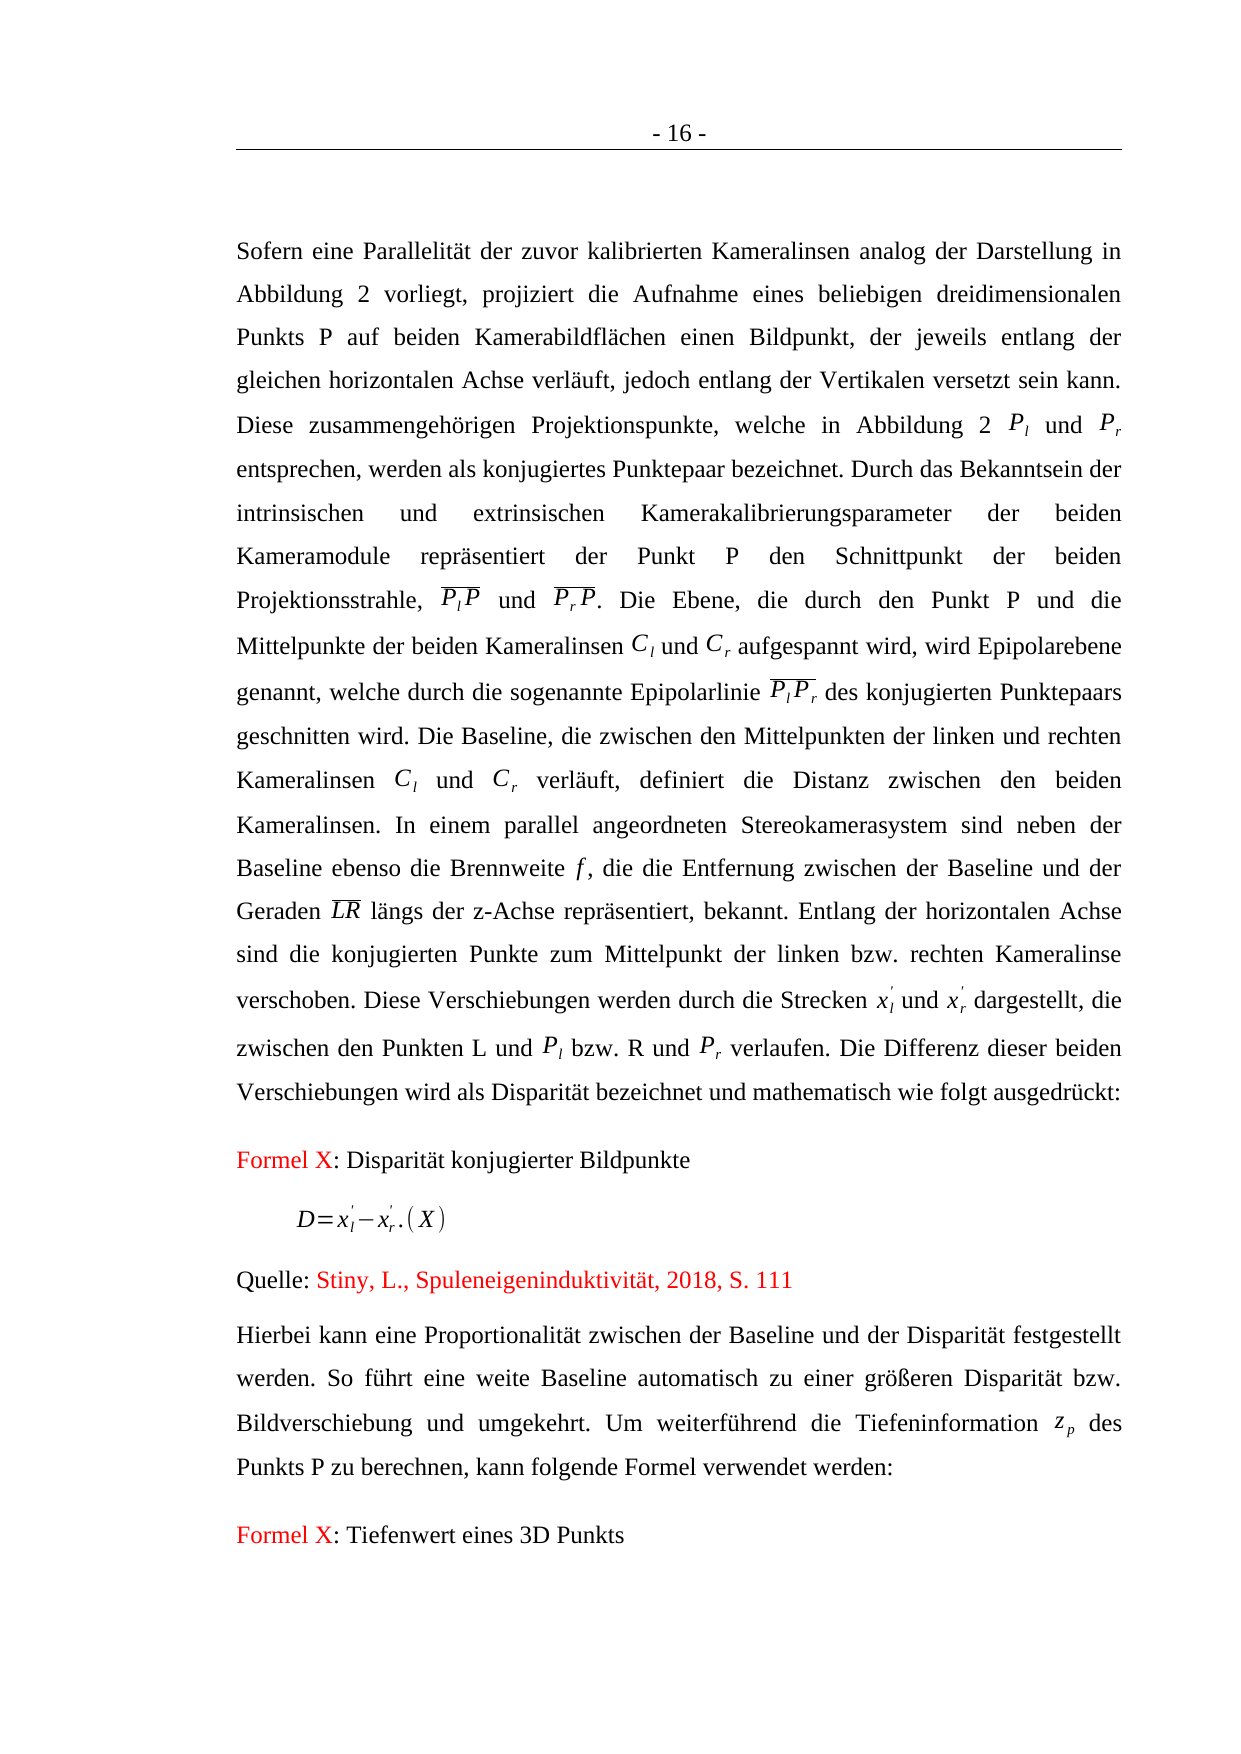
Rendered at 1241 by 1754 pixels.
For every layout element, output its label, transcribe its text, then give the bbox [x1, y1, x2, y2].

text Formel X: Tiefenwert eines 3D Punkts [236, 1521, 1122, 1549]
text Formel X: Disparität konjugierter Bildpunkte [236, 1146, 1122, 1174]
text Quelle: Stiny, L., Spuleneigeninduktivität, 2018, S. 111 [236, 1265, 1122, 1293]
text Hierbei kann eine Proportionalität zwischen der Baseline und der Disparität festgestellt werden. So führt eine weite Baseline automatisch zu einer größeren Disparität bzw. Bildverschiebung und umgekehrt. Um weiterführend die Tiefeninformation des Punkts P zu berechnen, kann folgende Formel verwendet werden: [236, 1320, 1122, 1481]
text Sofern eine Parallelität der zuvor kalibrierten Kameralinsen analog der Darstellung in Abbildung 2 vorliegt, projiziert die Aufnahme eines beliebigen dreidimensionalen Punkts P auf beiden Kamerabildflächen einen Bildpunkt, der jeweils entlang der gleichen horizontalen Achse verläuft, jedoch entlang der Vertikalen versetzt sein kann. Diese zusammengehörigen Projektionspunkte, welche in Abbildung 2 und entsprechen, werden als konjugiertes Punktepaar bezeichnet. Durch das Bekanntsein der intrinsischen und extrinsischen Kamerakalibrierungsparameter der beiden Kameramodule repräsentiert der Punkt P den Schnittpunkt der beiden Projektionsstrahle, und . Die Ebene, die durch den Punkt P und die Mittelpunkte der beiden Kameralinsen und aufgespannt wird, wird Epipolarebene genannt, welche durch die sogenannte Epipolarlinie des konjugierten Punktepaars geschnitten wird. Die Baseline, die zwischen den Mittelpunkten der linken und rechten Kameralinsen und verläuft, definiert die Distanz zwischen den beiden Kameralinsen. In einem parallel angeordneten Stereokamerasystem sind neben der Baseline ebenso die Brennweite , die die Entfernung zwischen der Baseline und der Geraden längs der z-Achse repräsentiert, bekannt. Entlang der horizontalen Achse sind die konjugierten Punkte zum Mittelpunkt der linken bzw. rechten Kameralinse verschoben. Diese Verschiebungen werden durch die Strecken und dargestellt, die zwischen den Punkten L und bzw. R und verlaufen. Die Differenz dieser beiden Verschiebungen wird als Disparität bezeichnet und mathematisch wie folgt ausgedrückt: [236, 236, 1122, 1106]
